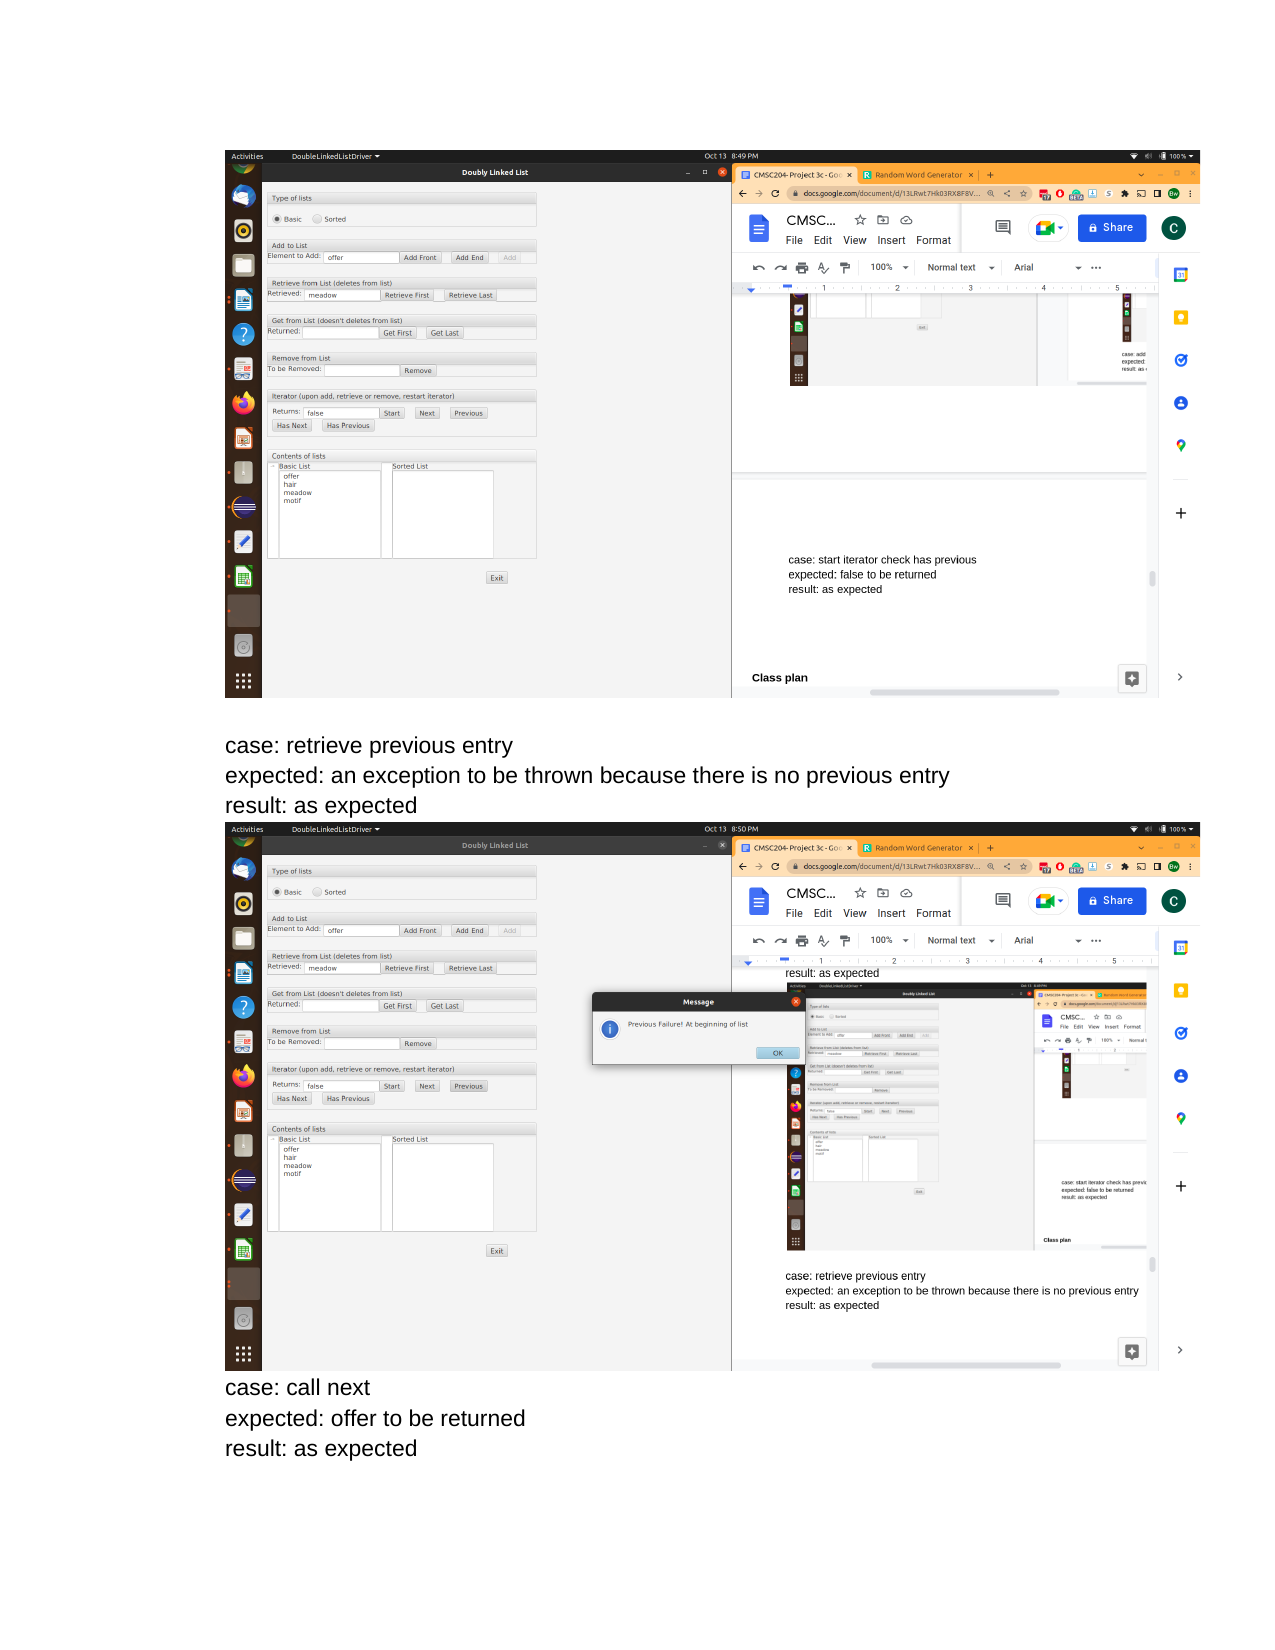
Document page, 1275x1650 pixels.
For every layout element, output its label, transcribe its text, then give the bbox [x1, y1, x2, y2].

picture [225, 822, 1200, 1371]
text expected: offer to be returned [150, 1404, 1125, 1431]
text result: as expected [150, 792, 1125, 819]
text case: retrieve previous entry [150, 732, 1125, 758]
picture [225, 150, 1200, 698]
text case: call next [150, 1374, 1125, 1401]
text expected: an exception to be thrown because there is no previous entry [150, 762, 1125, 788]
text result: as expected [150, 1435, 1125, 1461]
